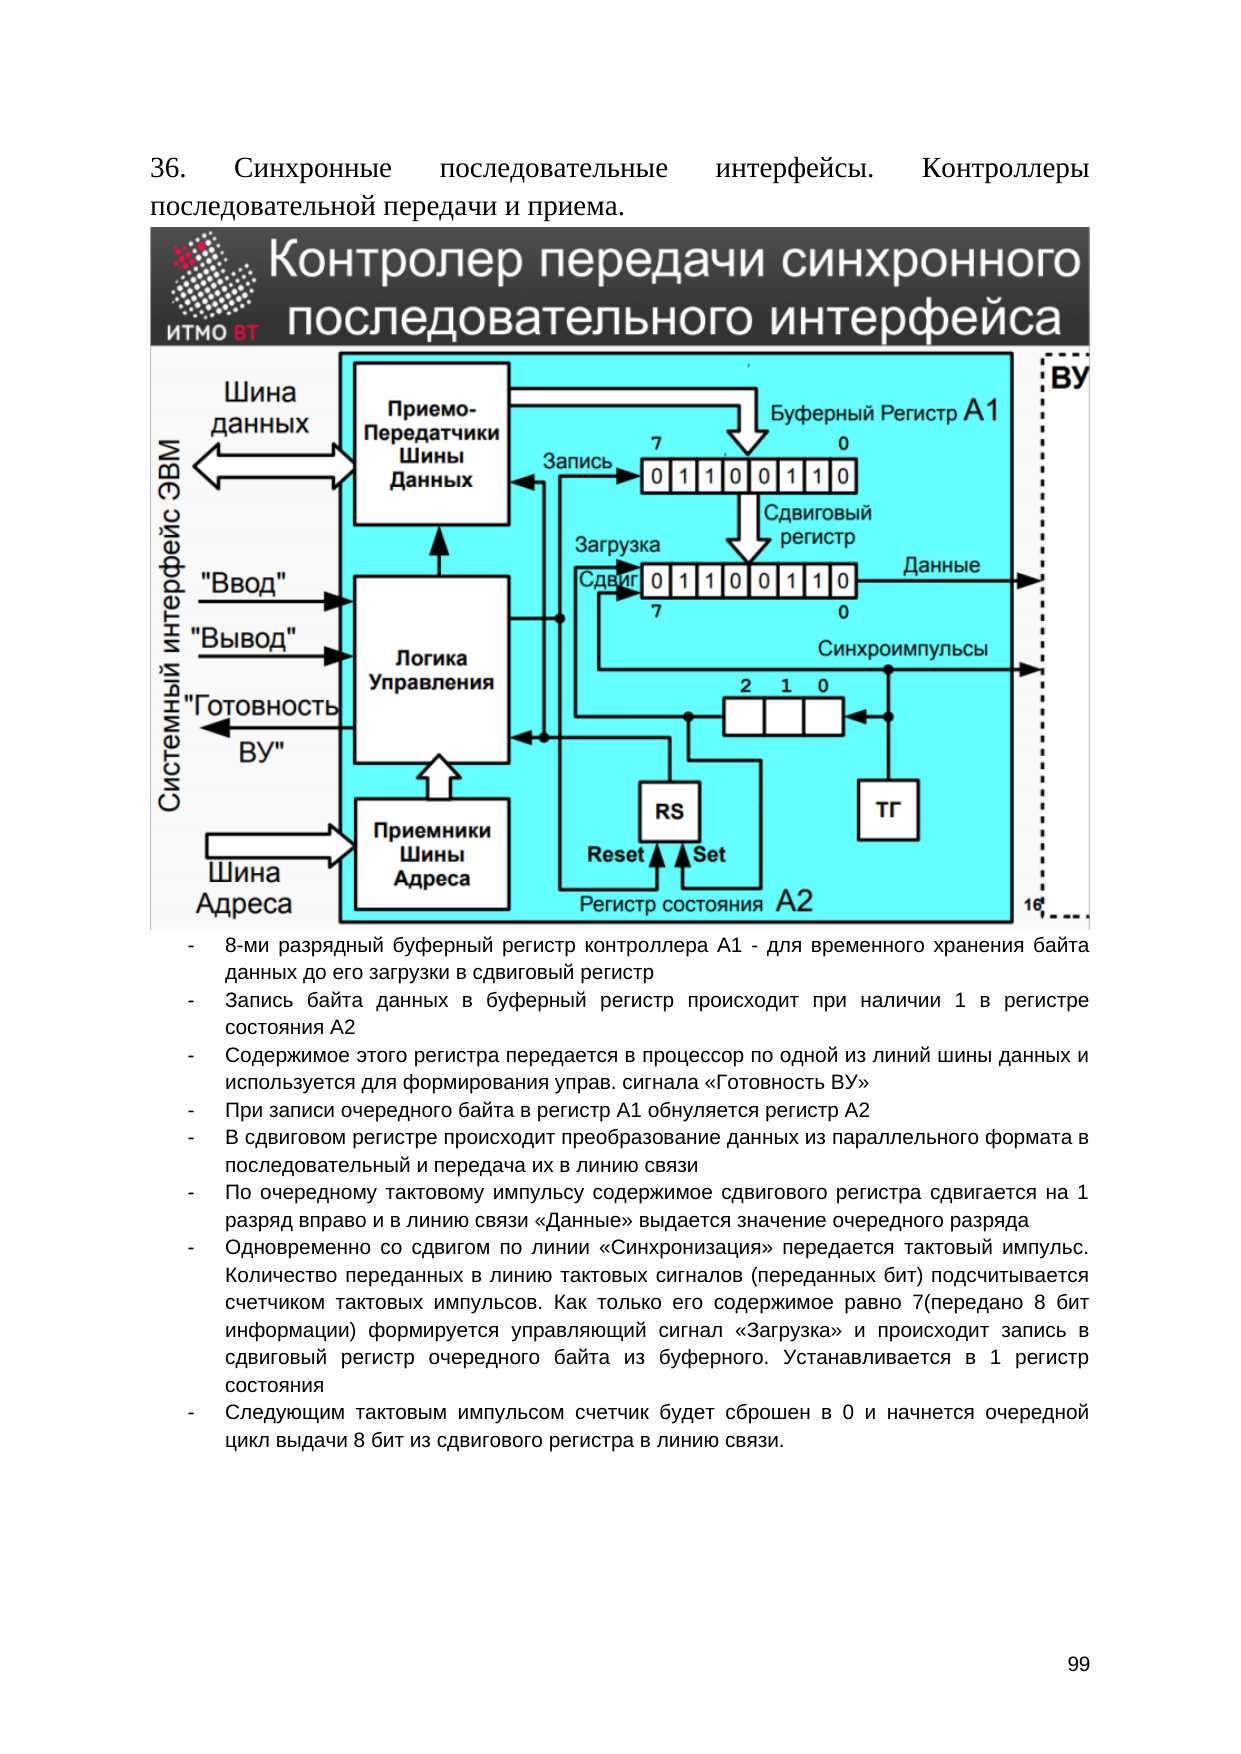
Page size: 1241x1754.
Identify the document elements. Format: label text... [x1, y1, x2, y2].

list Одновременно со сдвигом по линии «Синхронизация» передается тактовый импульс. Количество переданных в линию тактовых сигналов (переданных бит) подсчитывается счетчиком тактовых импульсов. Как только его содержимое равно 7(передано 8 бит информации) формируется управляющий сигнал «Загрузка» и происходит запись в сдвиговый регистр очередного байта из буферного. Устанавливается в 1 регистр состояния [187, 1235, 1090, 1397]
list Следующим тактовым импульсом счетчик будет сброшен в 0 и начнется очередной цикл выдачи 8 бит из сдвигового регистра в линию связи. [187, 1400, 1090, 1452]
list Содержимое этого регистра передается в процессор по одной из линий шины данных и используется для формирования управ. сигнала «Готовность ВУ» [187, 1043, 1090, 1094]
list 8-ми разрядный буферный регистр контроллера А1 - для временного хранения байта данных до его загрузки в сдвиговый регистр [187, 933, 1090, 984]
picture [150, 227, 1091, 930]
list При записи очередного байта в регистр А1 обнуляется регистр А2 [187, 1098, 1090, 1122]
list Запись байта данных в буферный регистр происходит при наличии 1 в регистре состояния А2 [187, 988, 1090, 1039]
list В сдвиговом регистре происходит преобразование данных из параллельного формата в последовательный и передача их в линию связи [187, 1125, 1090, 1177]
list По очередному тактовому импульсу содержимое сдвигового регистра сдвигается на 1 разряд вправо и в линию связи «Данные» выдается значение очередного разряда [187, 1180, 1090, 1232]
subtitle 36. Синхронные последовательные интерфейсы. Контроллеры последовательной передачи и приема. [150, 150, 1090, 222]
